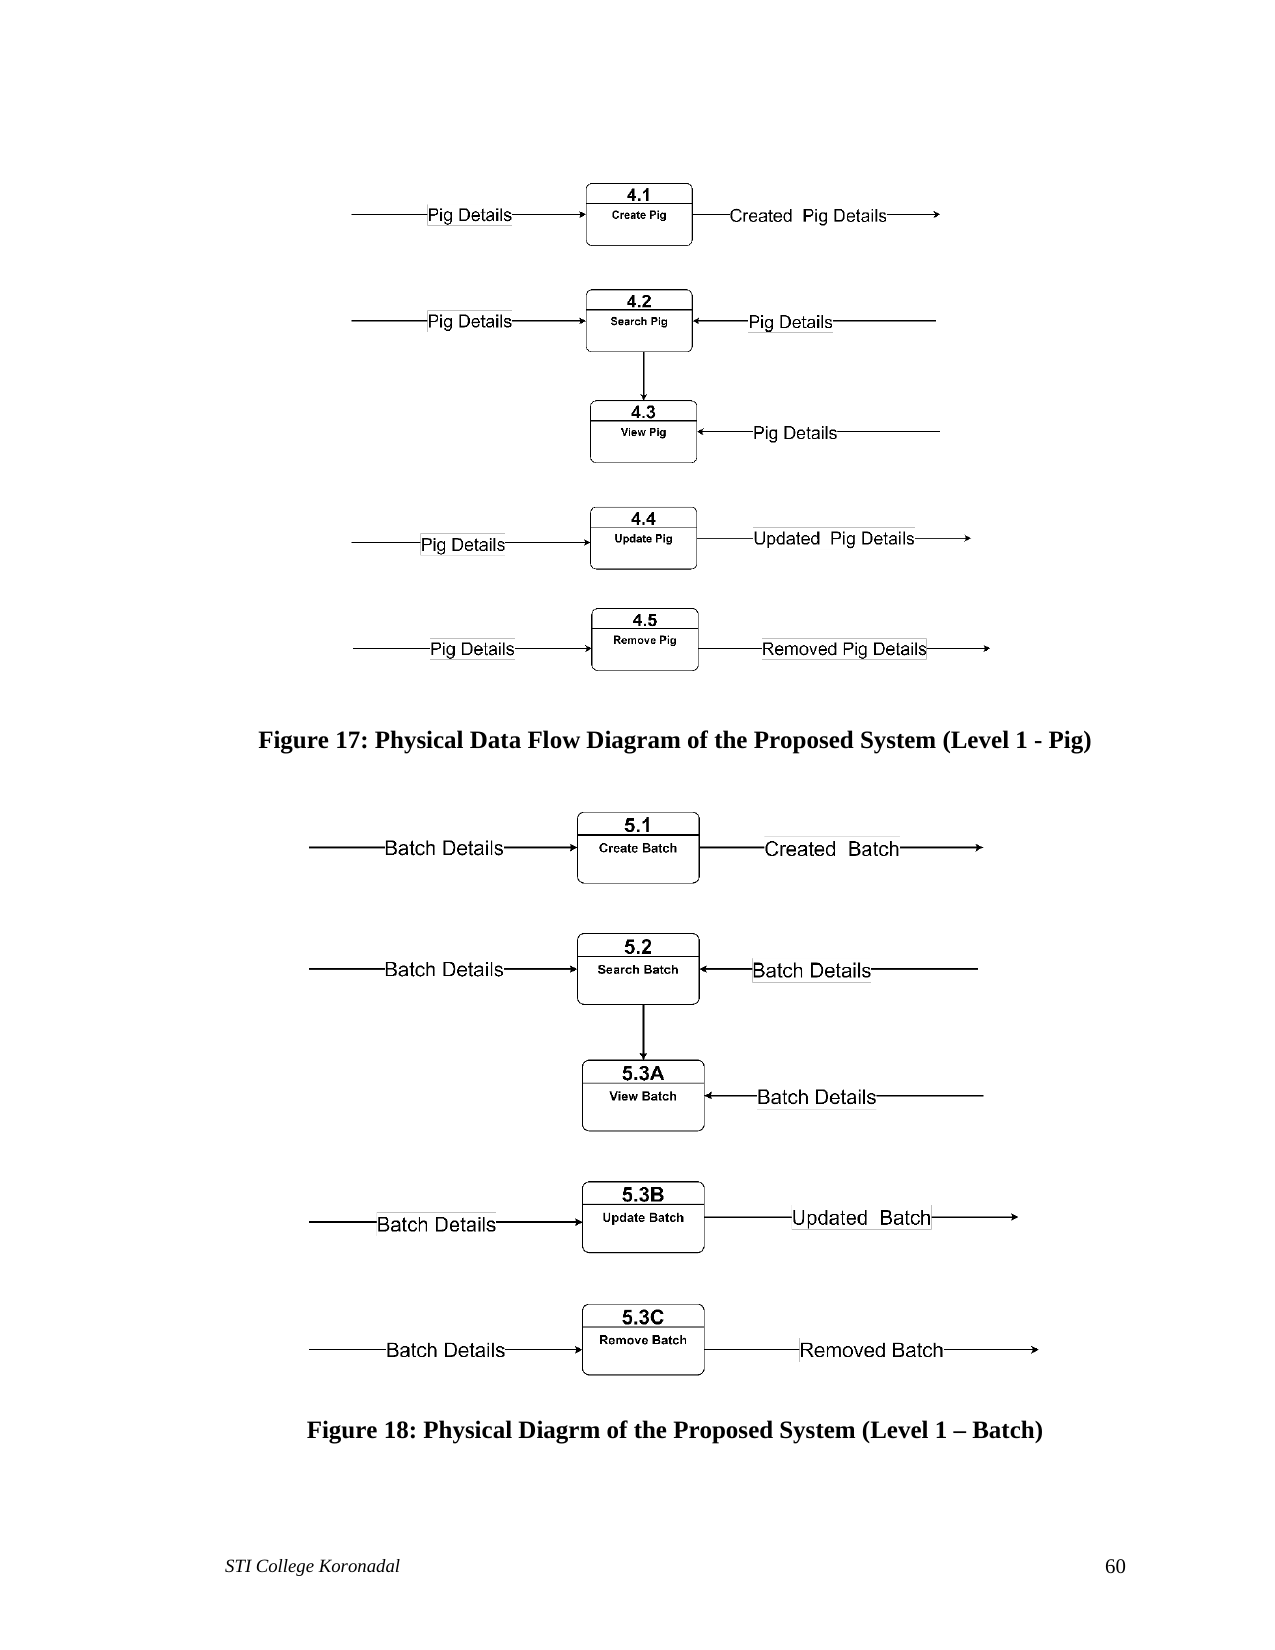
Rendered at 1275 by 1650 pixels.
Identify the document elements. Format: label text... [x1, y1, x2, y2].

text Figure 17: Physical Data Flow Diagram of the Proposed System (Level 1 - Pig) [225, 725, 1125, 754]
text Figure 18: Physical Diagrm of the Proposed System (Level 1 – Batch) [225, 1415, 1125, 1444]
picture [300, 806, 1050, 1380]
picture [343, 178, 1000, 675]
